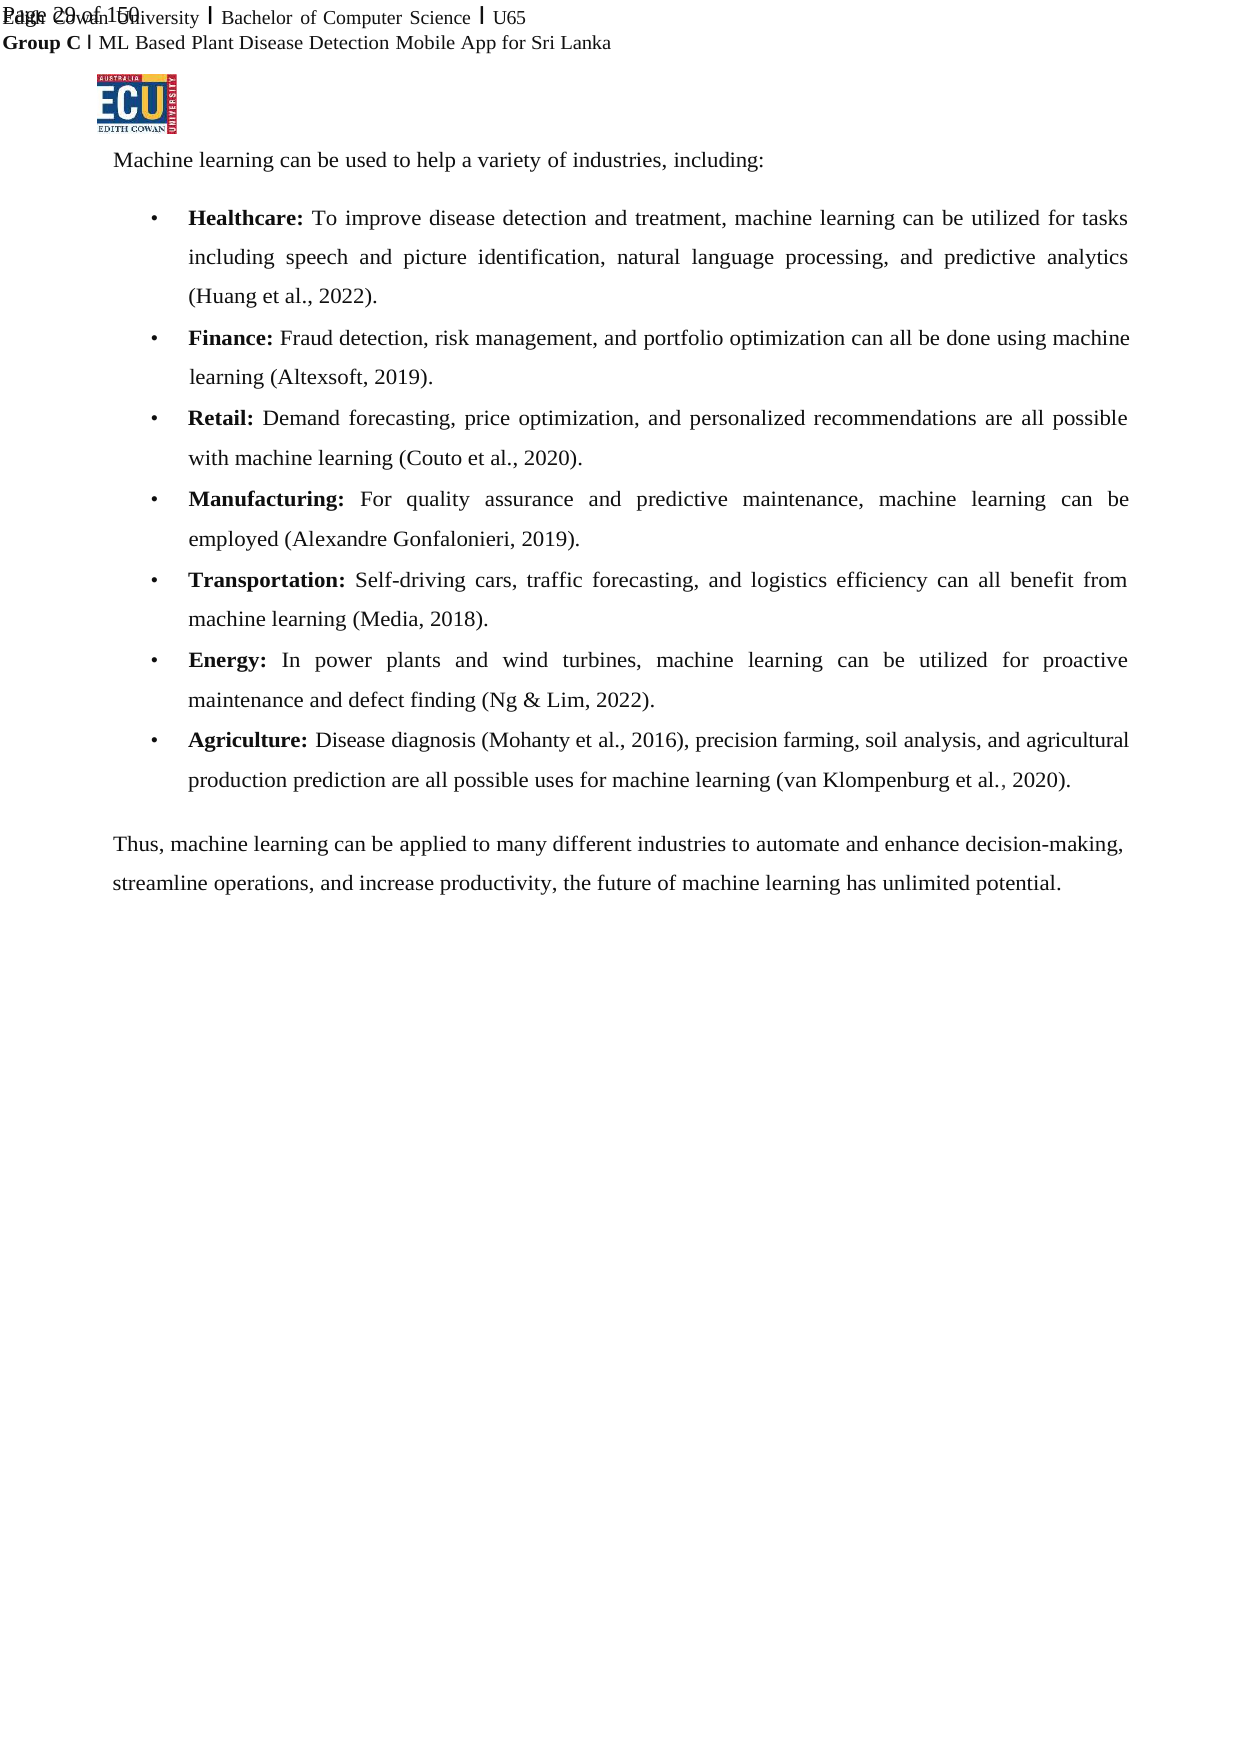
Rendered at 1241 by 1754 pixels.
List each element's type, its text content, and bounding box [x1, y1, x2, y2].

list Energy: In power plants and wind turbines, machine learning can be utilized for proactive maintenance and defect finding (Ng & Lim, 2022). [150, 647, 1129, 712]
picture [97, 74, 177, 134]
list Agriculture: Disease diagnosis (Mohanty et al., 2016), precision farming, soil analysis, and agricultural production prediction are all possible uses for machine learning (van Klompenburg et al., 2020). [150, 727, 1130, 792]
list Manufacturing: For quality assurance and predictive maintenance, machine learning can be employed (Alexandre Gonfalonieri, 2019). [150, 486, 1129, 551]
text Thus, machine learning can be applied to many different industries to automate and enhance decision-making, streamline operations, and increase productivity, the future of machine learning has unlimited potential. [112, 831, 1163, 896]
text Machine learning can be used to help a variety of industries, including: [113, 147, 1163, 172]
list Retail: Demand forecasting, price optimization, and personalized recommendations are all possible with machine learning (Couto et al., 2020). [150, 405, 1129, 470]
list Transportation: Self-driving cars, traffic forecasting, and logistics efficiency can all benefit from machine learning (Media, 2018). [150, 567, 1130, 631]
list Healthcare: To improve disease detection and treatment, machine learning can be utilized for tasks including speech and picture identification, natural language processing, and predictive analytics (Huang et al., 2022). [150, 205, 1130, 309]
list Finance: Fraud detection, risk management, and portfolio optimization can all be done using machine learning (Altexsoft, 2019). [150, 325, 1130, 389]
